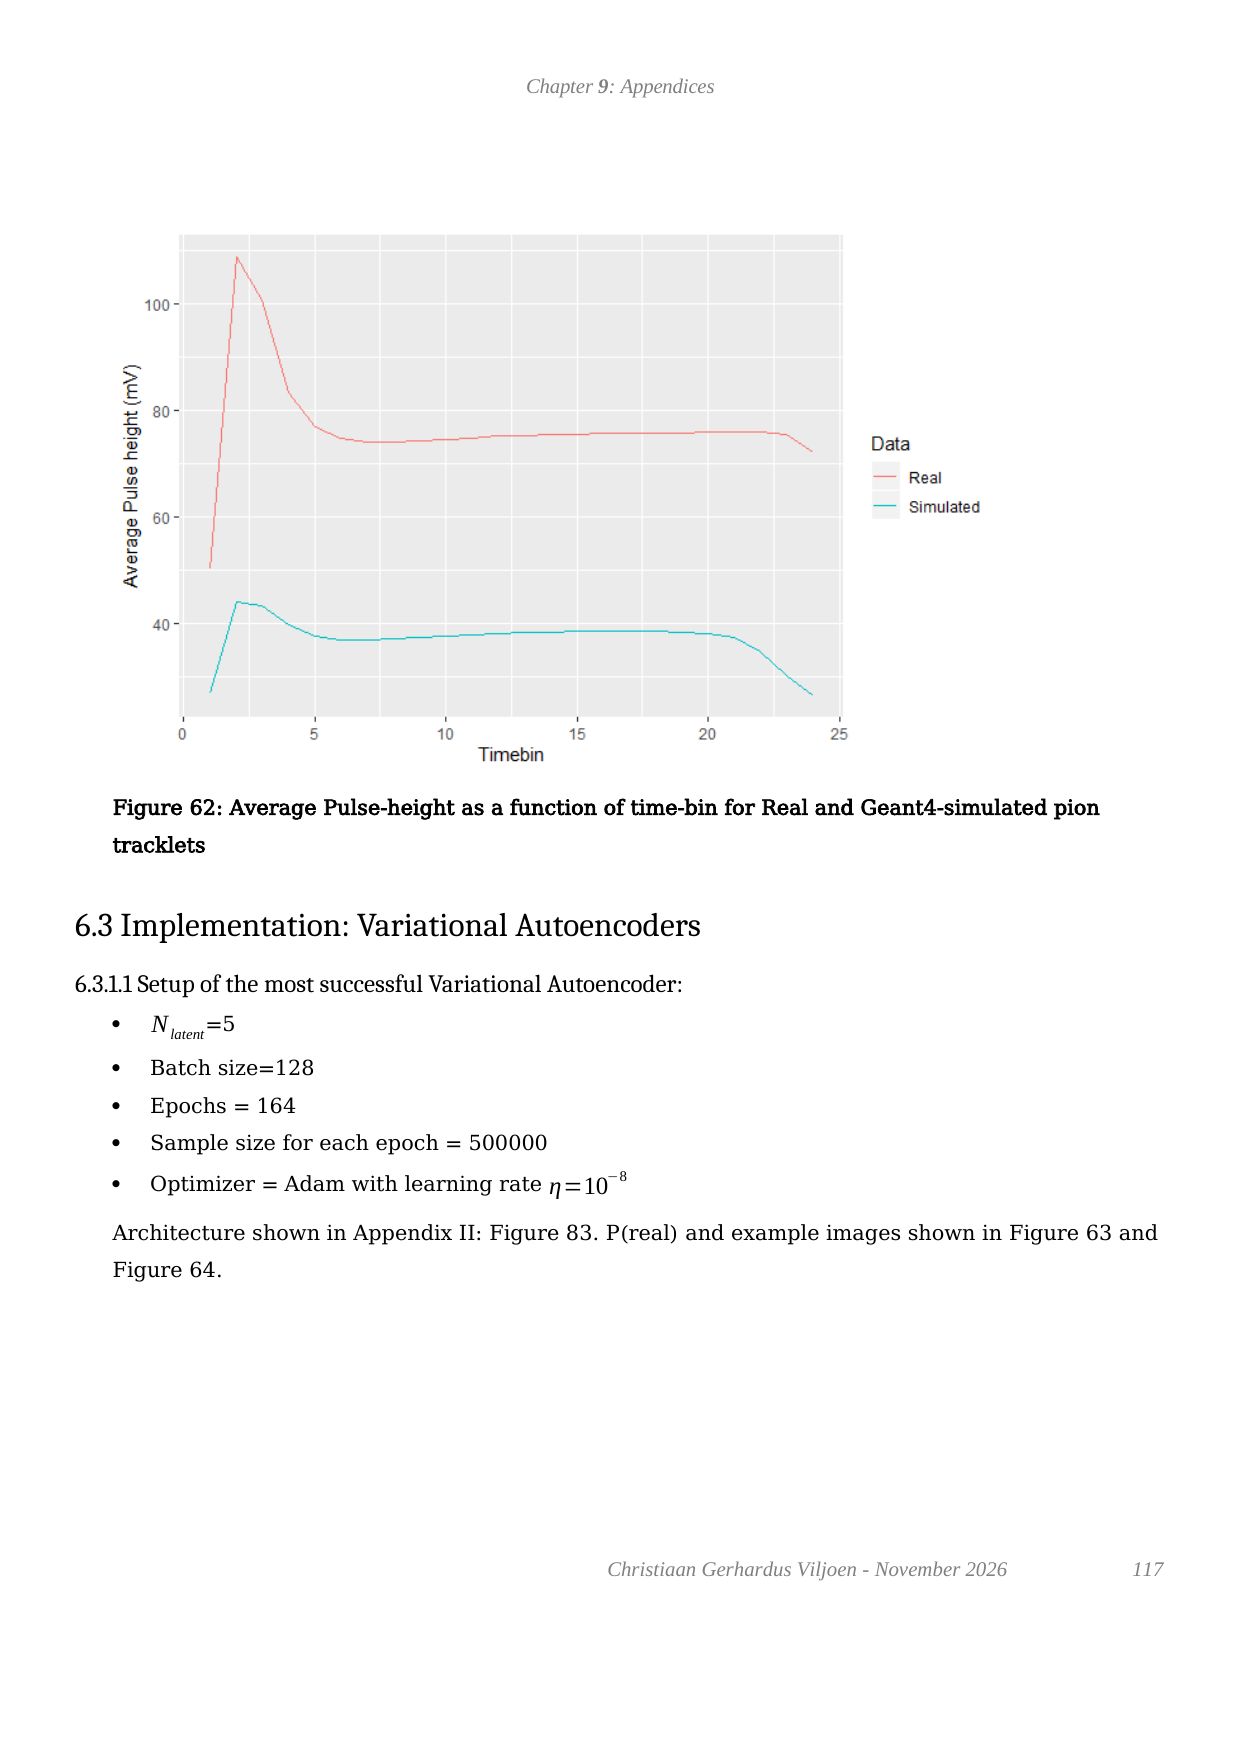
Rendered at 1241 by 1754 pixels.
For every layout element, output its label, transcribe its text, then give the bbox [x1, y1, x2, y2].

list Optimizer = Adam with learning rate [112, 1168, 1165, 1199]
list =5 [112, 1011, 1165, 1042]
subtitle Implementation: Variational Autoencoders [75, 907, 1165, 945]
text Figure 62: Average Pulse-height as a function of time-bin for Real and Geant4-simulated pion tracklets [112, 794, 1165, 857]
subtitle Setup of the most successful Variational Autoencoder: [75, 970, 1165, 999]
list Sample size for each epoch = 500000 [112, 1130, 1165, 1155]
list Epochs = 164 [112, 1093, 1165, 1118]
picture [112, 226, 999, 774]
list Batch size=128 [112, 1055, 1165, 1080]
